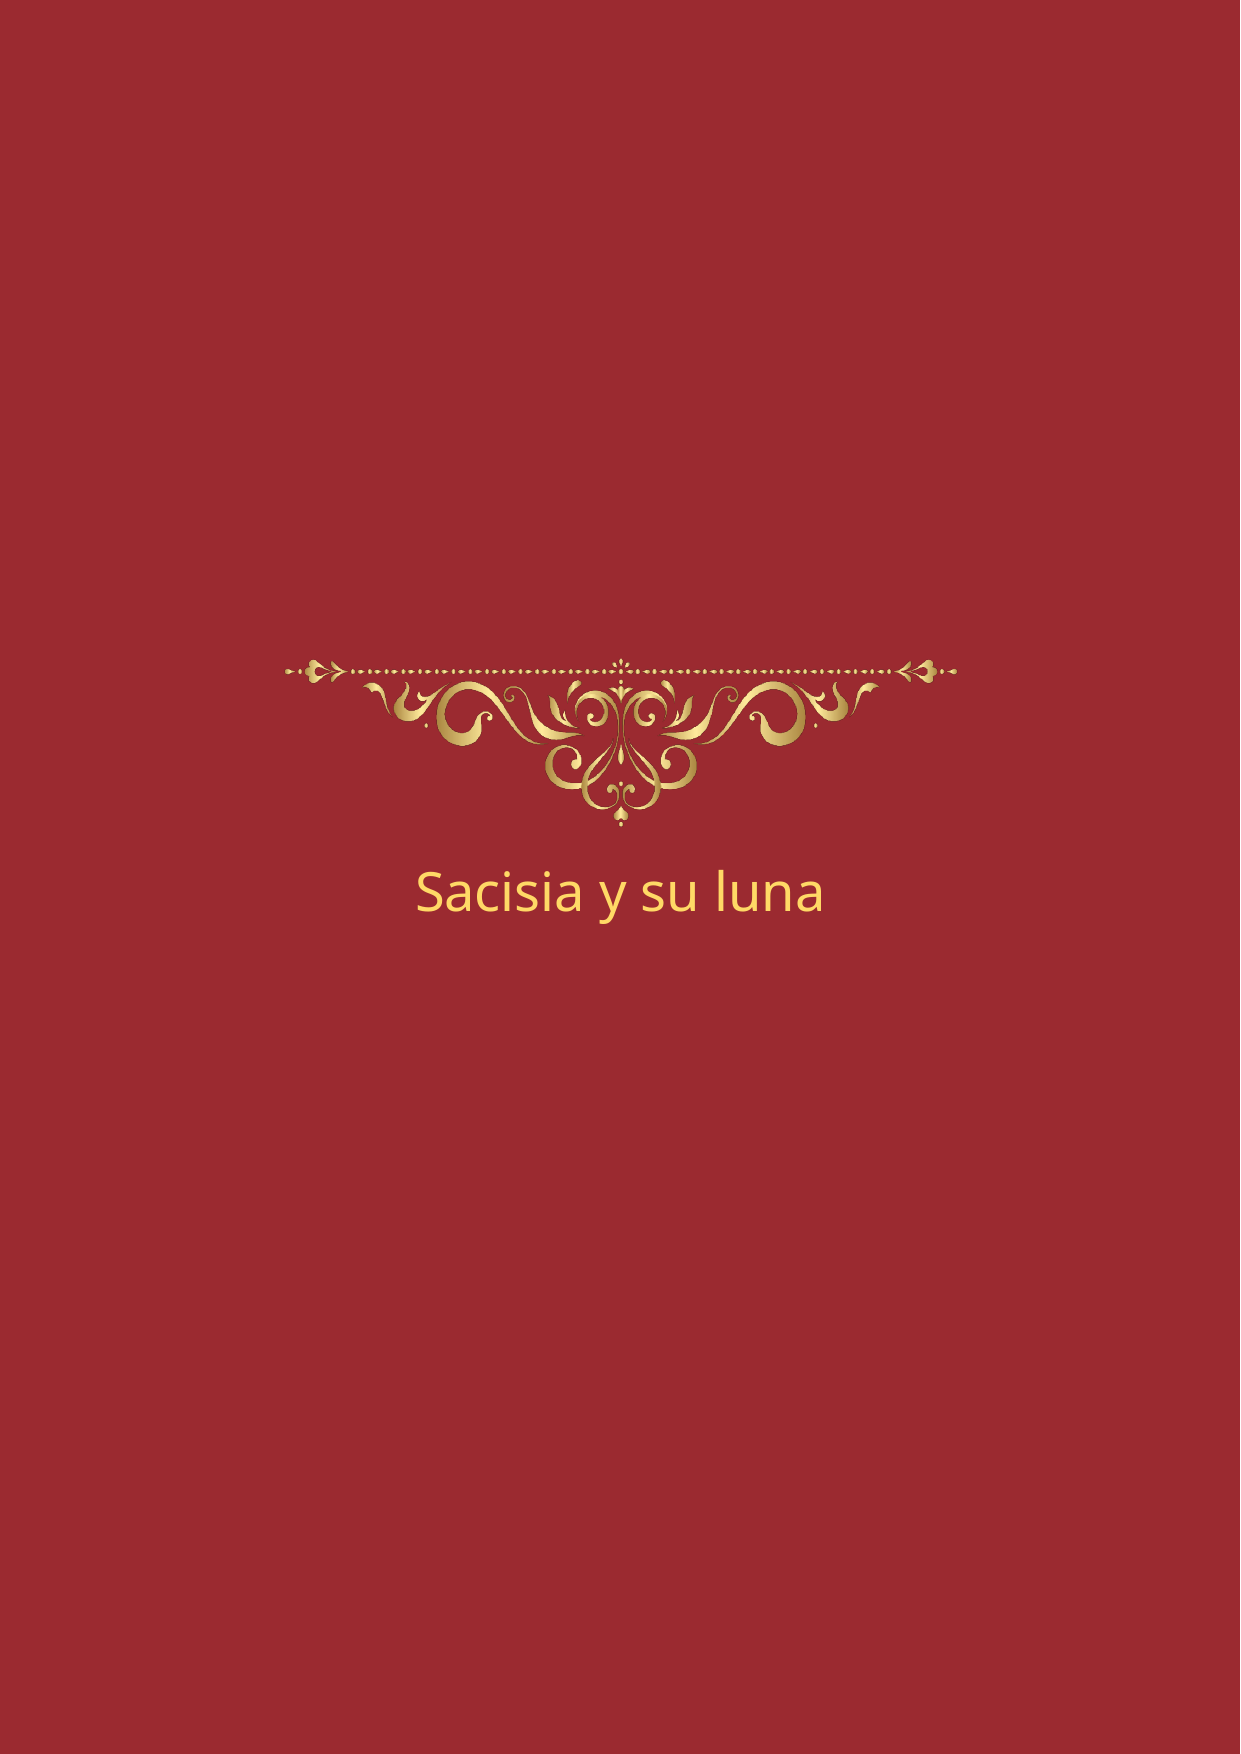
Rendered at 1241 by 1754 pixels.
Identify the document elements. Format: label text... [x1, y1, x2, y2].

picture [282, 624, 960, 831]
